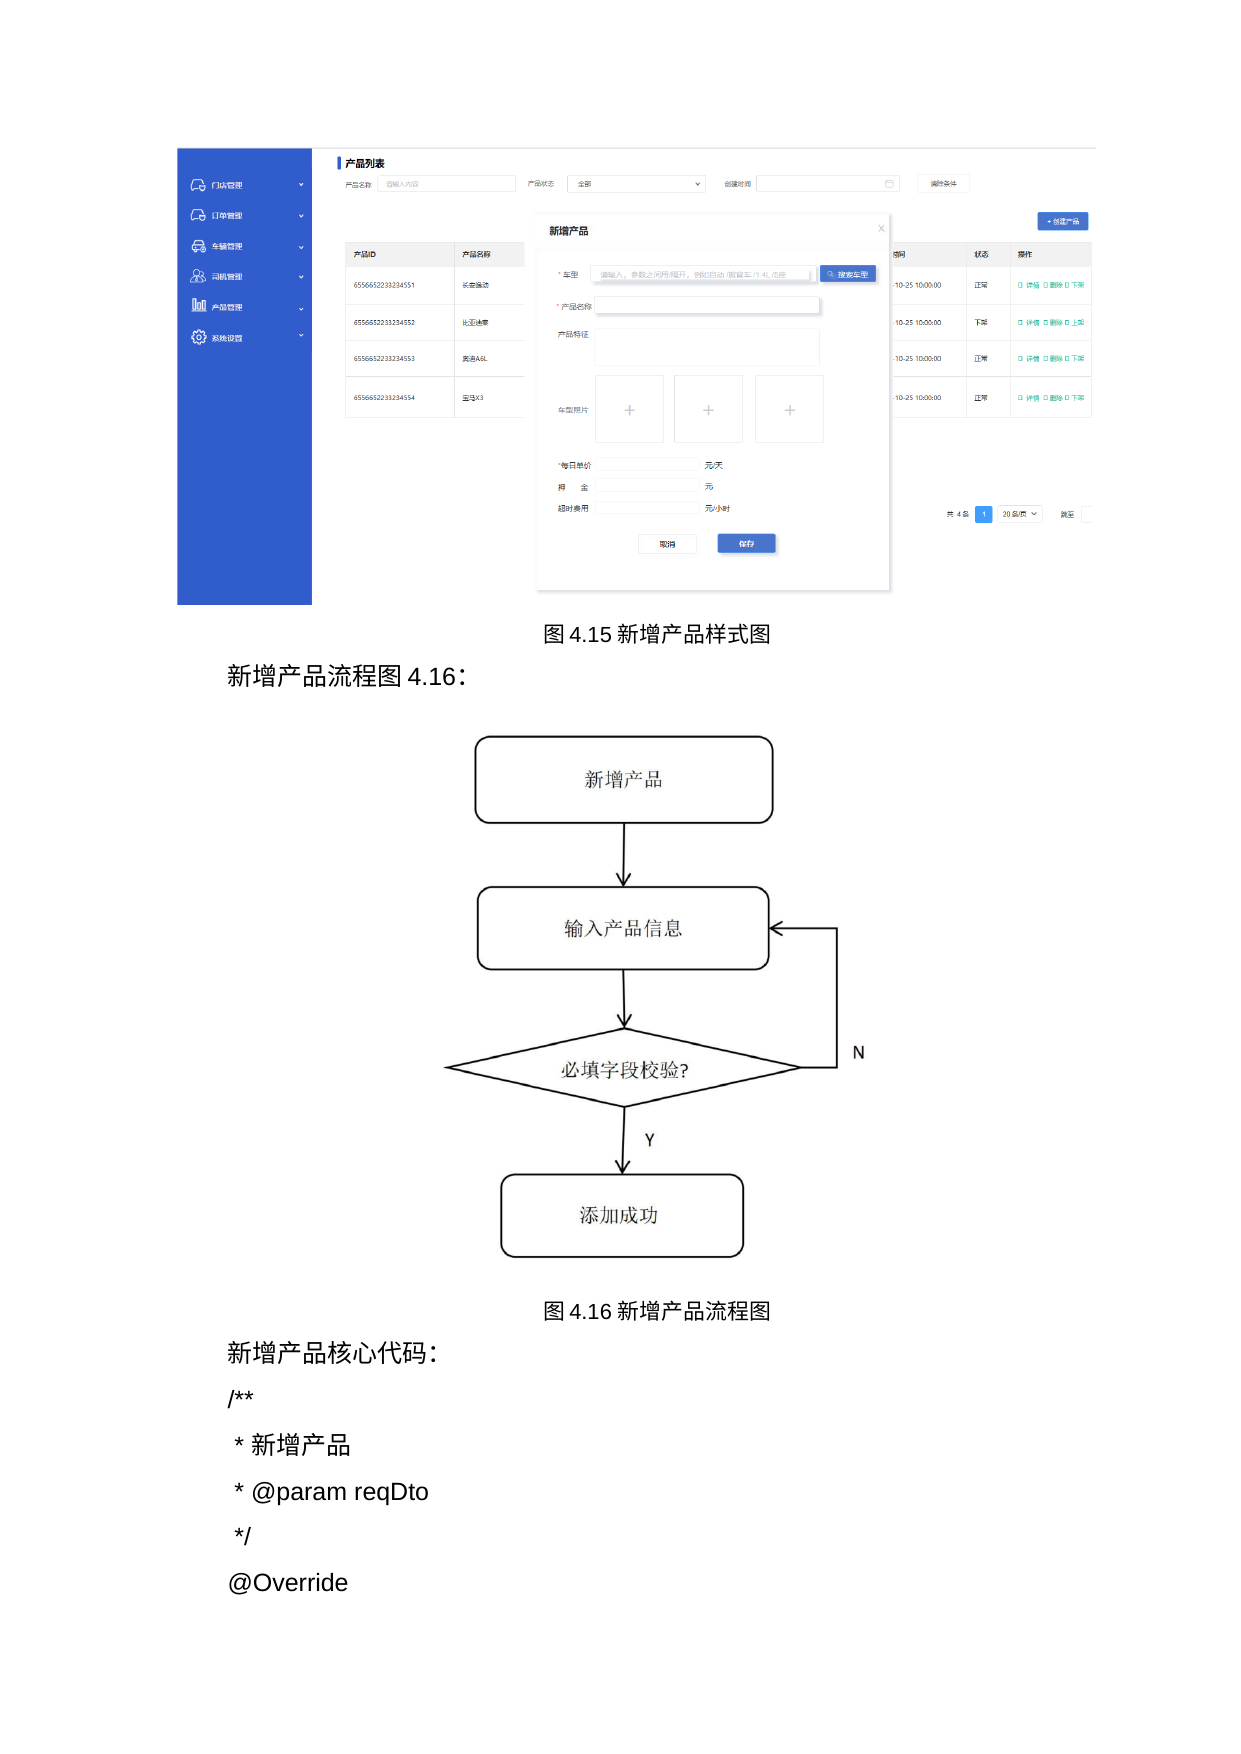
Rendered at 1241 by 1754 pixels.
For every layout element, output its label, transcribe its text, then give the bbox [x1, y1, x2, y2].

picture [177, 147, 1097, 605]
picture [427, 707, 887, 1282]
text * @param reqDto [177, 1477, 1093, 1505]
text 图4.16 新增产品流程图 [177, 1299, 1093, 1324]
text 新增产品核心代码： [177, 1339, 1093, 1368]
text /** [177, 1385, 1093, 1414]
text * 新增产品 [177, 1431, 1093, 1460]
text */ [177, 1522, 1093, 1551]
text 图4.15 新增产品样式图 [177, 622, 1093, 647]
text @Override [177, 1568, 1093, 1597]
text 新增产品流程图4.16： [177, 662, 1093, 691]
